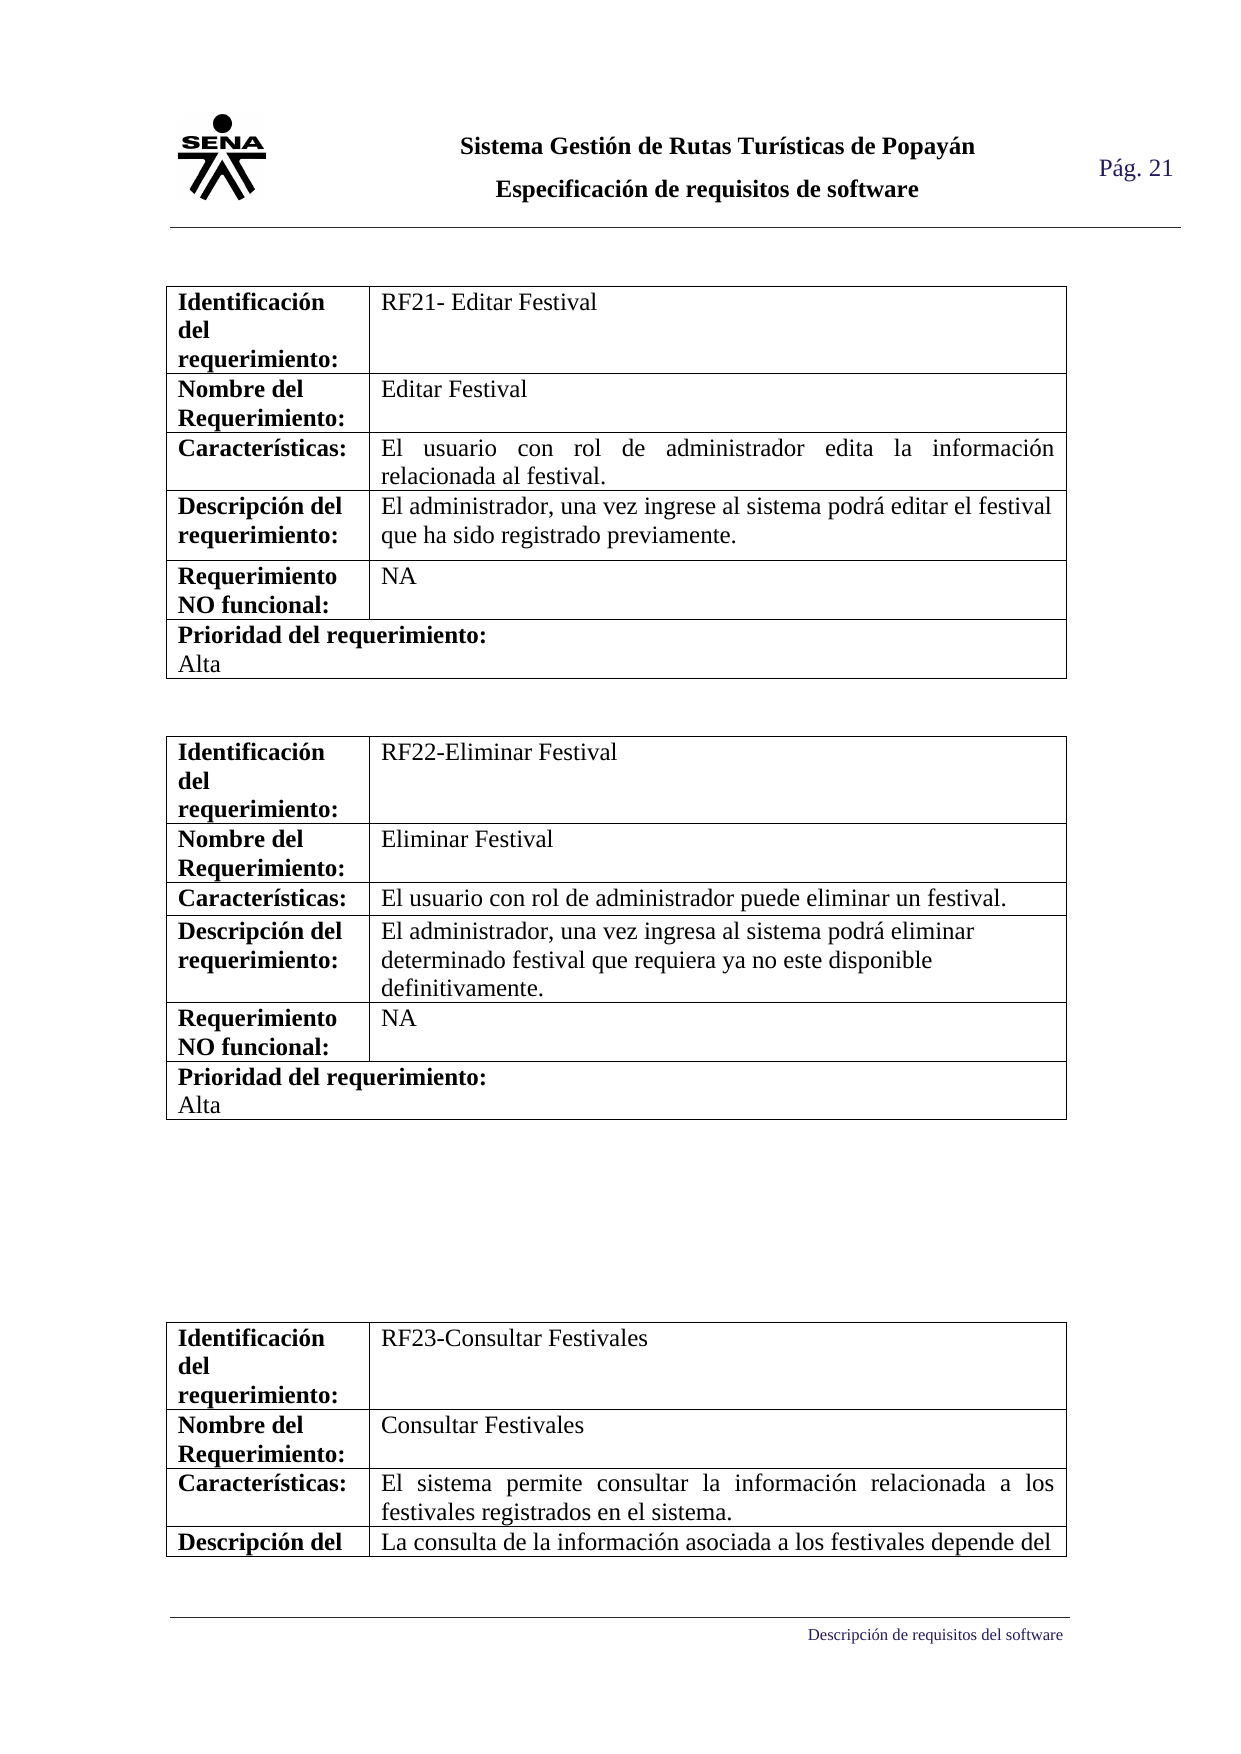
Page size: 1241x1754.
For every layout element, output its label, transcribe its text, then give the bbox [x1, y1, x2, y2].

table_cell NA [370, 1003, 1066, 1061]
table_cell Características: [167, 883, 369, 915]
table_header RF23-Consultar Festivales [370, 1323, 1066, 1409]
table_cell Requerimiento NO funcional: [167, 561, 369, 619]
table_cell Editar Festival [370, 374, 1066, 432]
table_cell Nombre del Requerimiento: [167, 824, 369, 882]
table_header RF22-Eliminar Festival [370, 737, 1066, 823]
picture [177, 113, 267, 201]
table_cell Prioridad del requerimiento: Alta [167, 620, 1066, 677]
table_cell Descripción del requerimiento: [167, 916, 369, 1002]
table_header Identificación del requerimiento: [167, 737, 369, 823]
table_cell El sistema permite consultar la información relacionada a los festivales registrados en el sistema. [370, 1469, 1066, 1526]
table_cell Eliminar Festival [370, 824, 1066, 882]
table_cell Nombre del Requerimiento: [167, 1410, 369, 1467]
table_cell El usuario con rol de administrador puede eliminar un festival. [370, 883, 1066, 915]
table_cell Nombre del Requerimiento: [167, 374, 369, 432]
table_header Identificación del requerimiento: [167, 1323, 369, 1409]
table_cell Características: [167, 433, 369, 490]
table_cell Requerimiento NO funcional: [167, 1003, 369, 1061]
table_cell Descripción del requerimiento: [167, 1527, 369, 1556]
table_cell NA [370, 561, 1066, 619]
table_cell El administrador, una vez ingresa al sistema podrá eliminar determinado festival que requiera ya no este disponible definitivamente. [370, 916, 1066, 1002]
table_cell El administrador, una vez ingrese al sistema podrá editar el festival que ha sido registrado previamente. [370, 491, 1066, 560]
table_cell Características: [167, 1469, 369, 1526]
table_header Identificación del requerimiento: [167, 287, 369, 373]
table_cell El usuario con rol de administrador edita la información relacionada al festival. [370, 433, 1066, 490]
table_cell Prioridad del requerimiento: Alta [167, 1062, 1066, 1119]
table_cell Consultar Festivales [370, 1410, 1066, 1467]
table_cell Descripción del requerimiento: [167, 491, 369, 560]
table_header RF21- Editar Festival [370, 287, 1066, 373]
